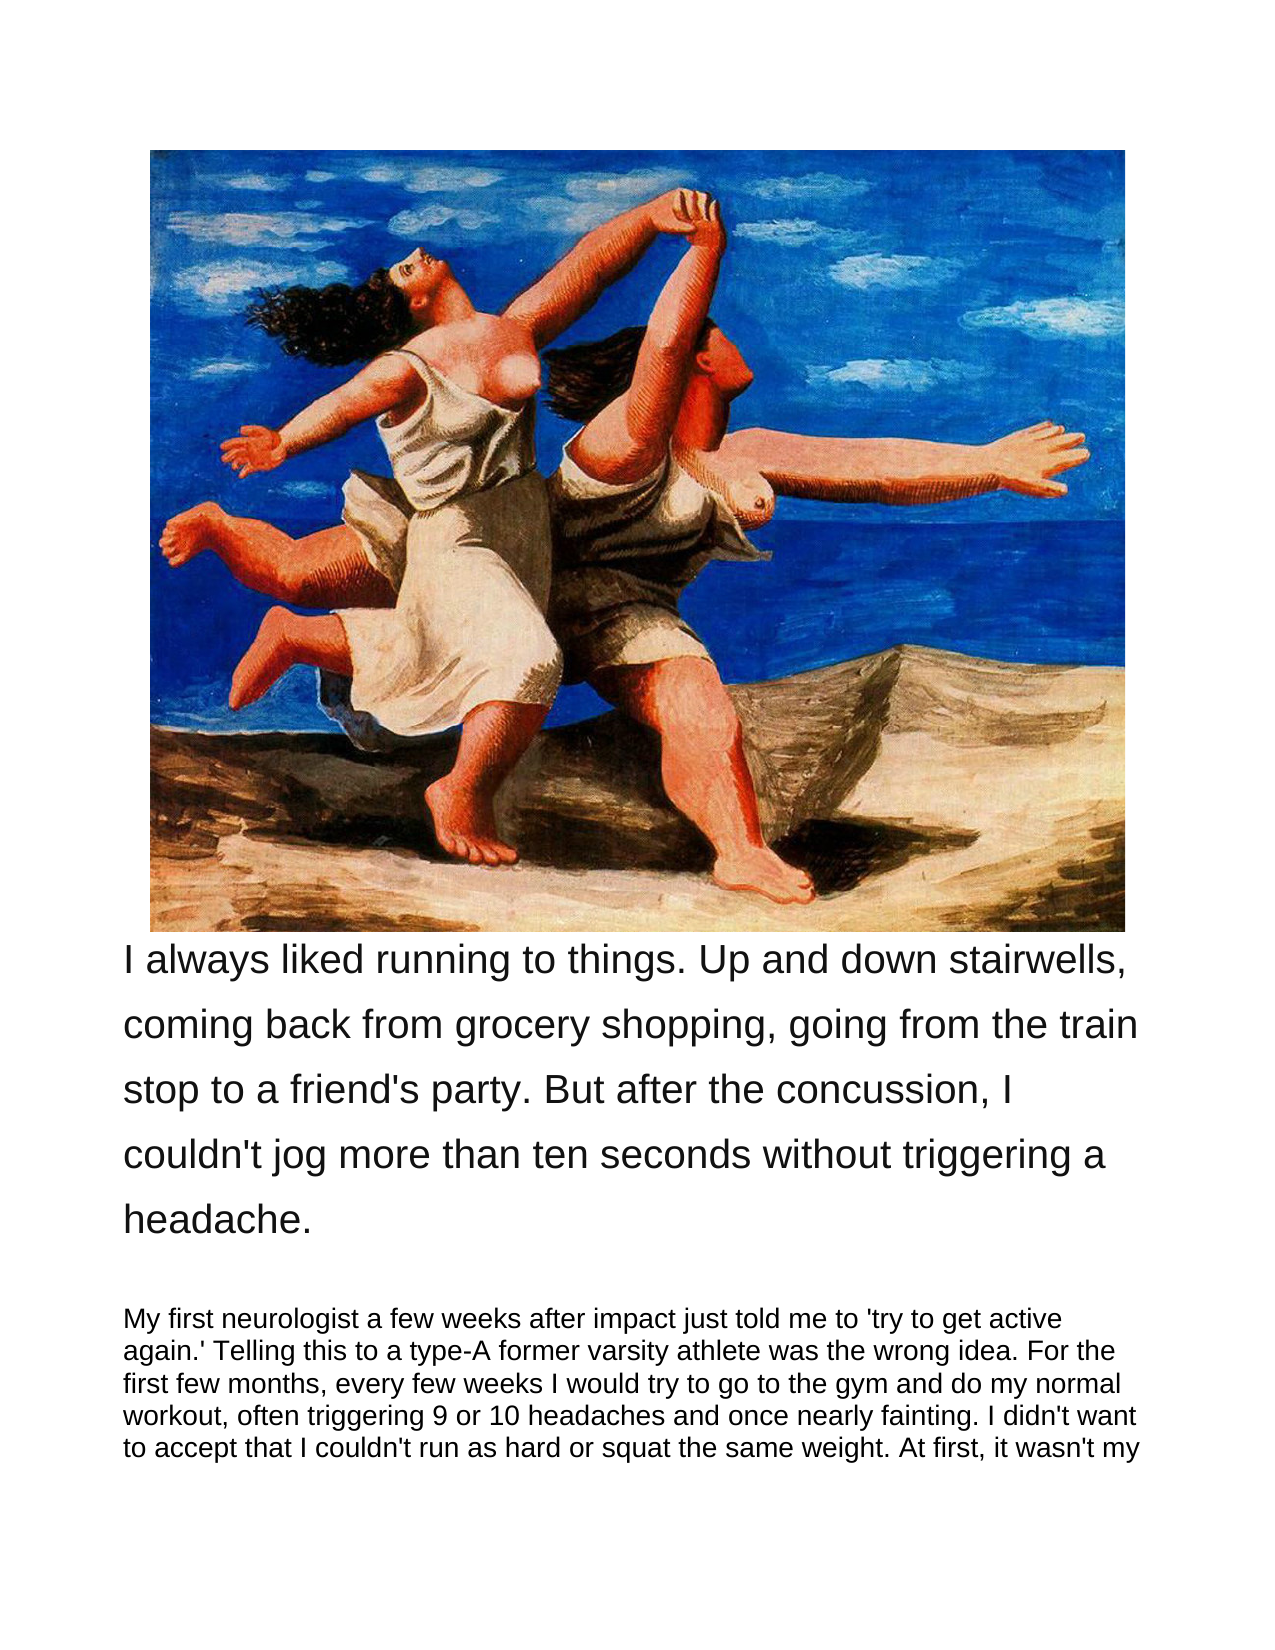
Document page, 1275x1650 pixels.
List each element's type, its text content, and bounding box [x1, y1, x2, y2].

text I always liked running to things. Up and down stairwells, coming back from grocery shopping, going from the train stop to a friend's party. But after the concussion, I couldn't jog more than ten seconds without triggering a headache. [123, 935, 1152, 1242]
picture [150, 150, 1125, 932]
